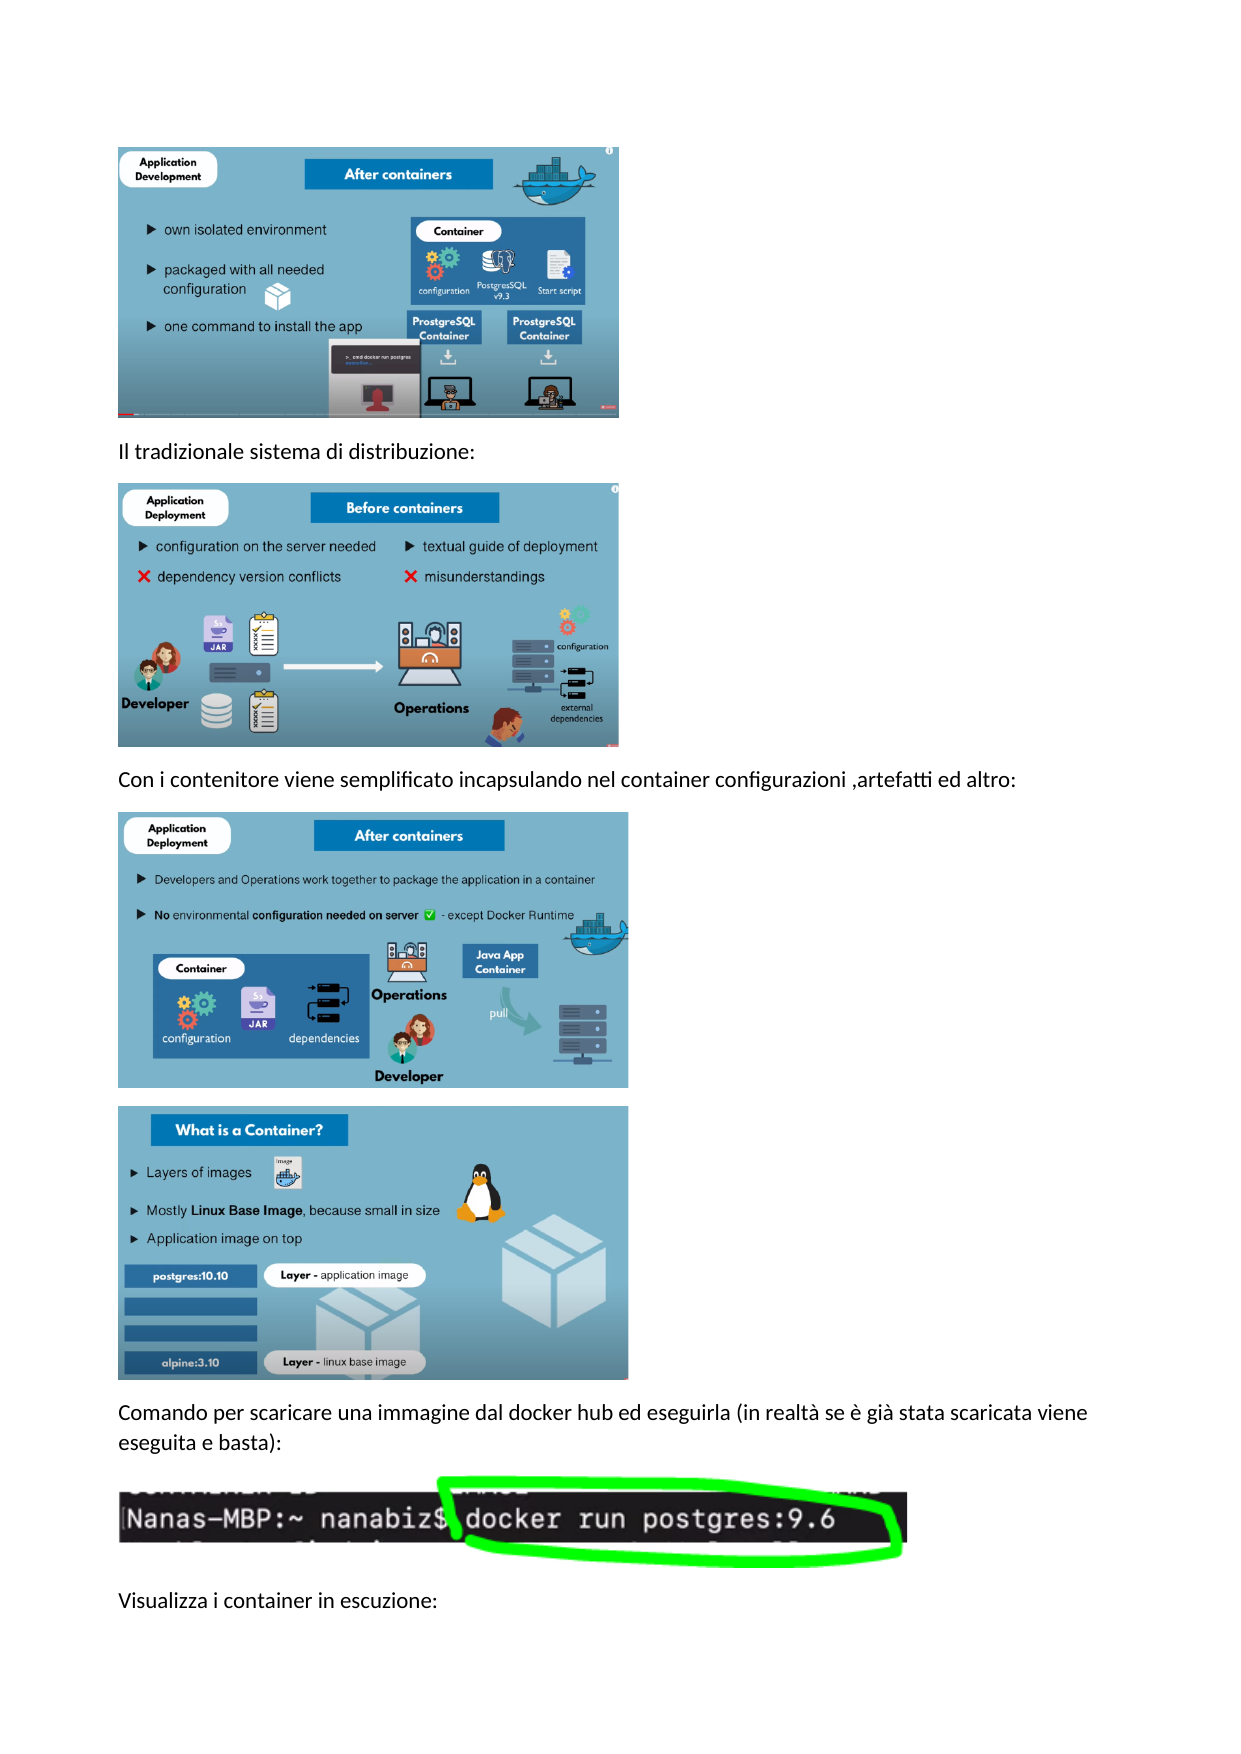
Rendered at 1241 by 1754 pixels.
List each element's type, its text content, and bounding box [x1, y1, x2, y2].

text Comando per scaricare una immagine dal docker hub ed eseguirla (in realtà se è già stata scaricata viene eseguita e basta): [118, 1398, 1122, 1456]
picture [118, 147, 619, 418]
picture [118, 1475, 908, 1568]
text Con i contenitore viene semplificato incapsulando nel container configurazioni ,artefatti ed altro: [118, 765, 1122, 793]
picture [118, 483, 619, 747]
picture [118, 812, 629, 1088]
picture [118, 1106, 629, 1380]
text Il tradizionale sistema di distribuzione: [118, 437, 1122, 465]
text Visualizza i container in escuzione: [118, 1587, 1122, 1614]
